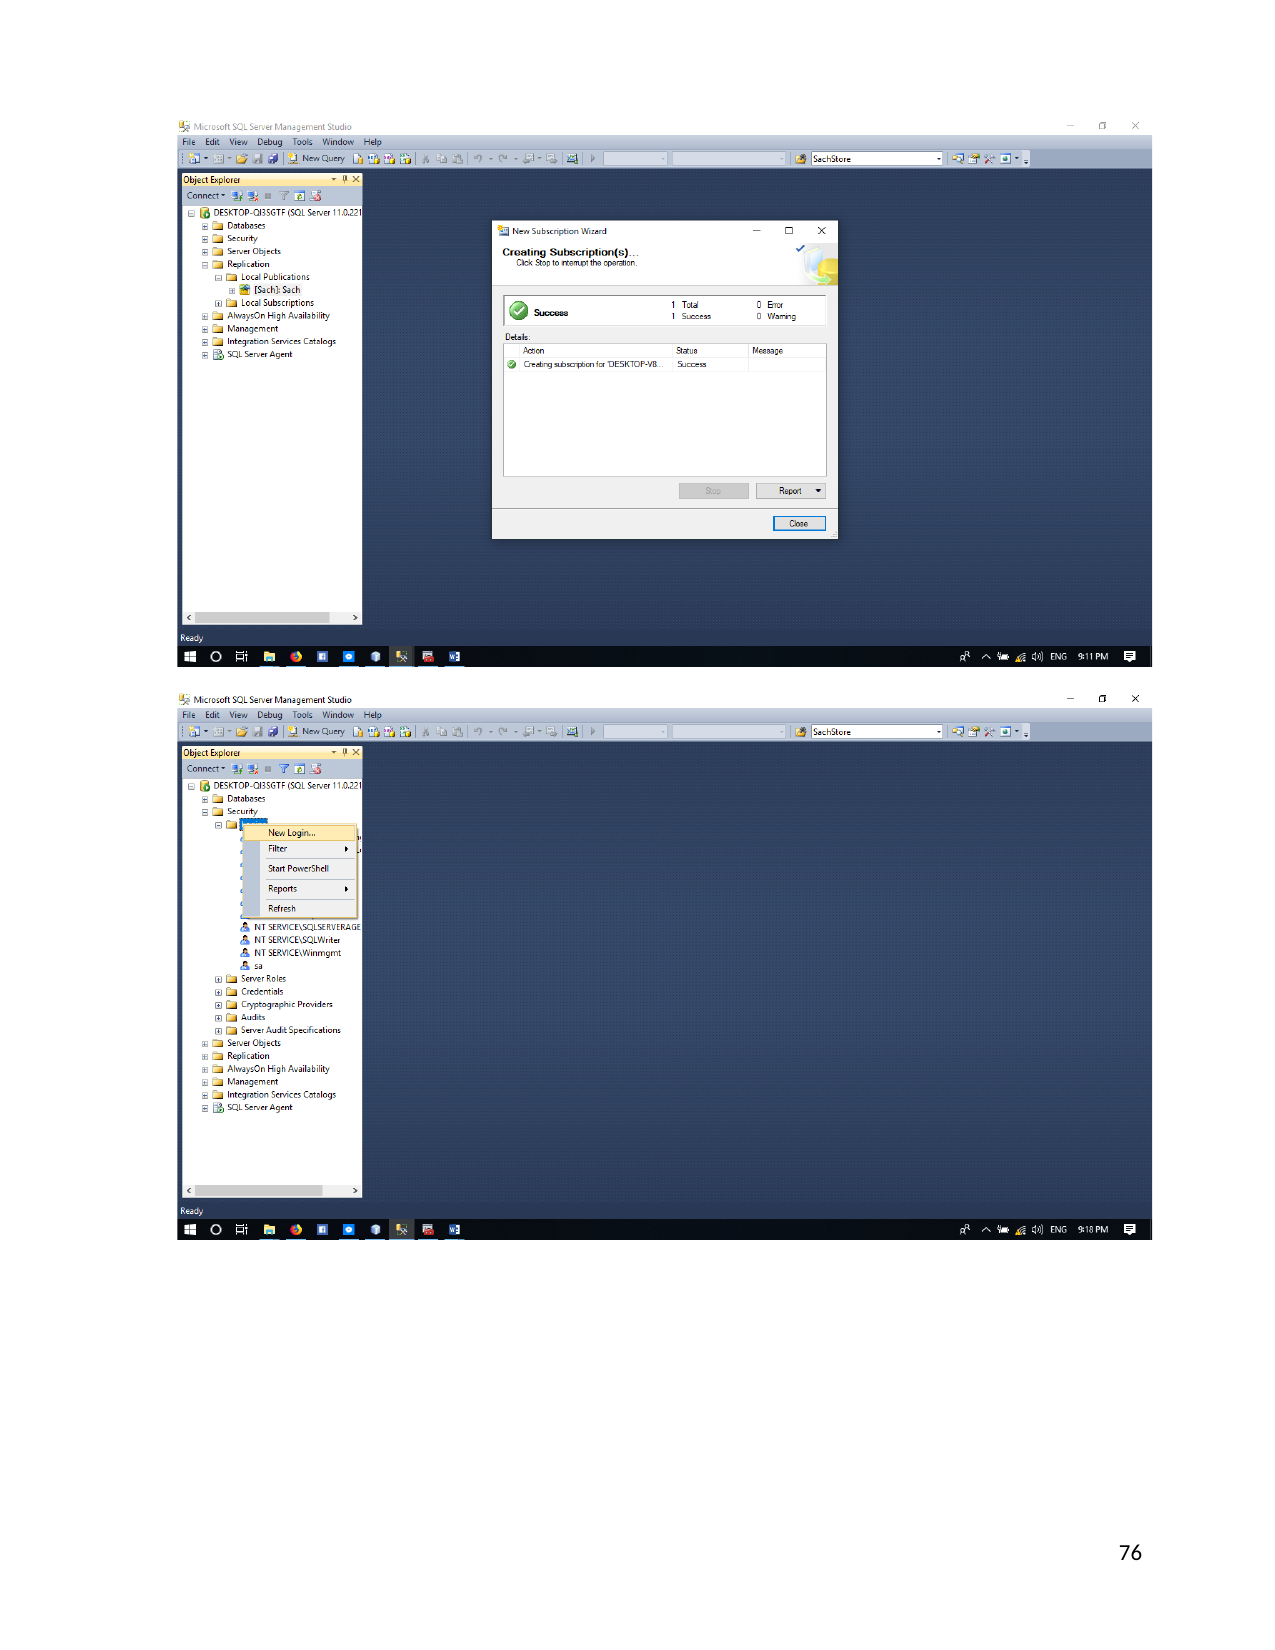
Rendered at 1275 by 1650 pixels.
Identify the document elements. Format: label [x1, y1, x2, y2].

picture [177, 118, 1153, 667]
picture [177, 691, 1153, 1240]
